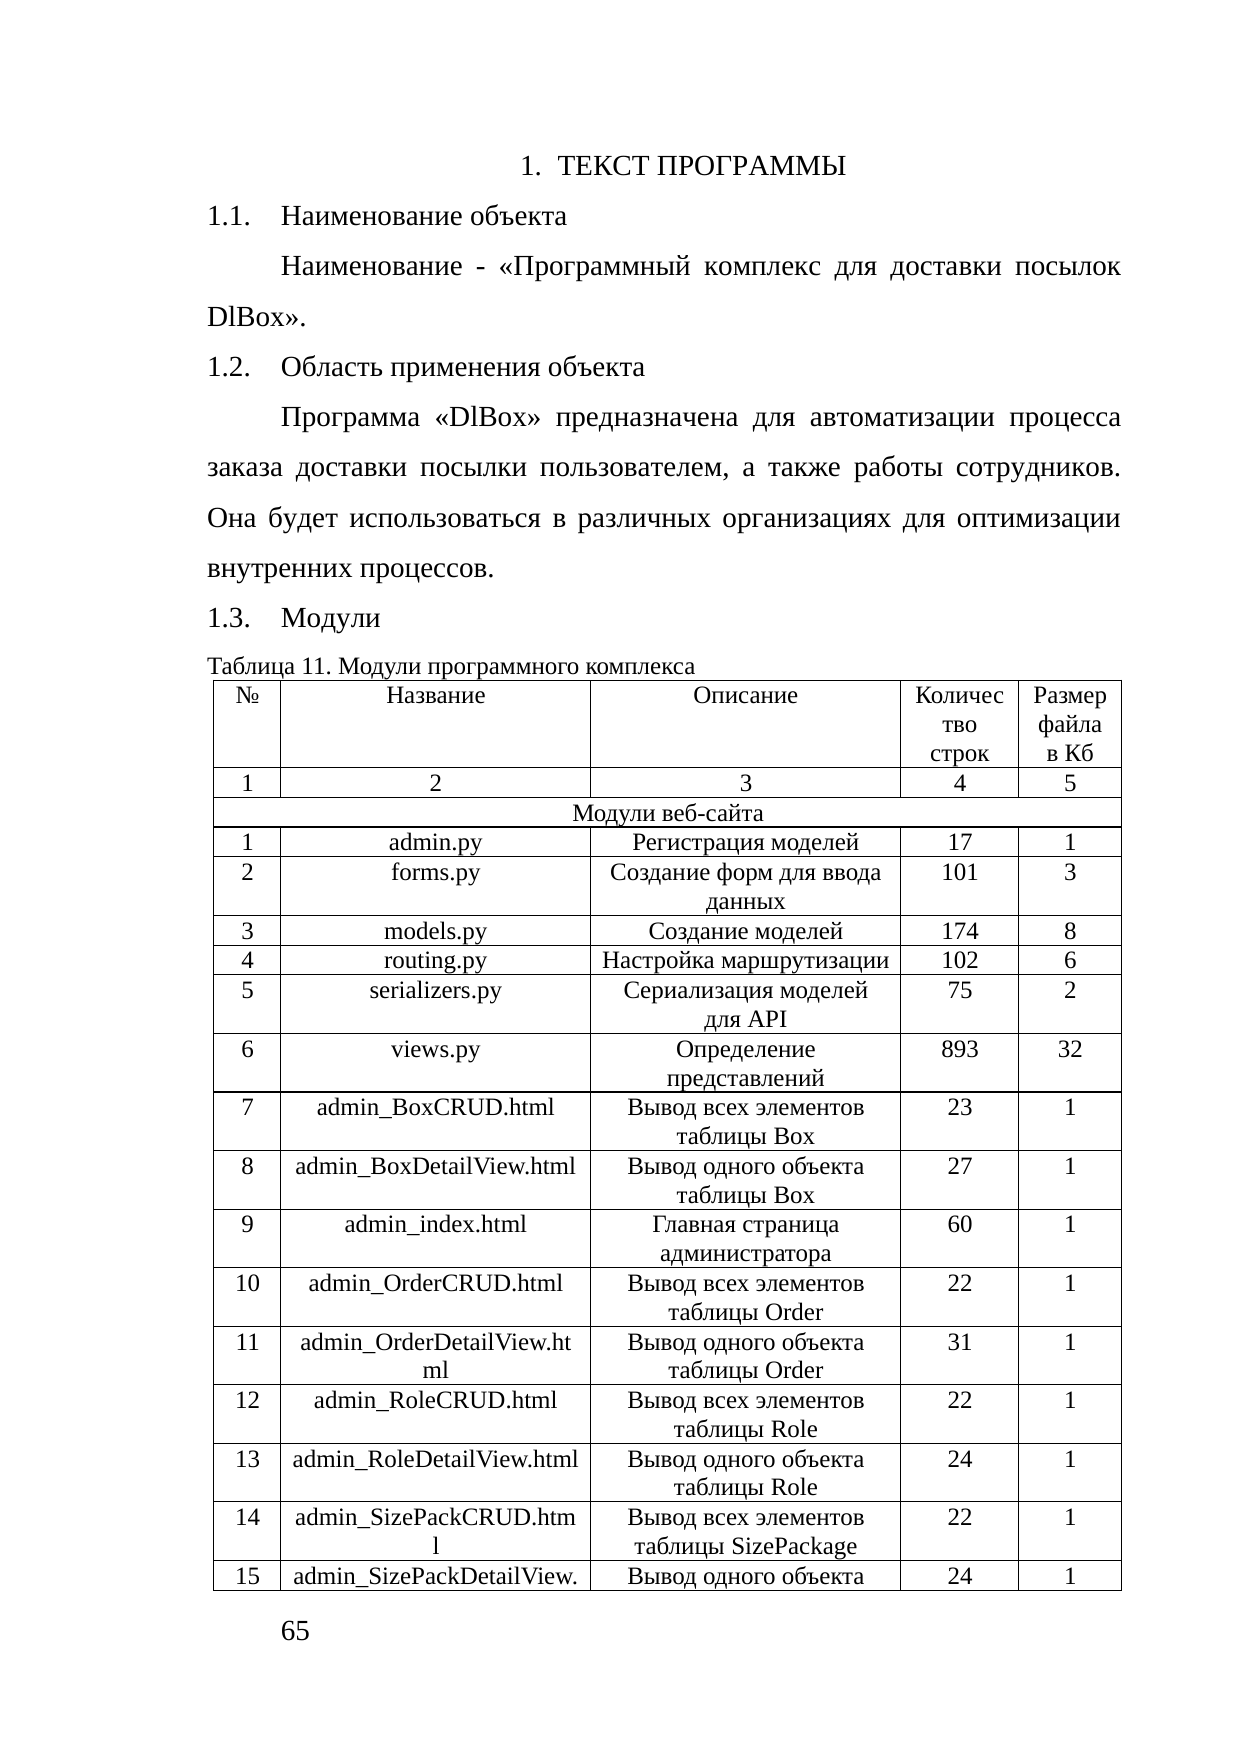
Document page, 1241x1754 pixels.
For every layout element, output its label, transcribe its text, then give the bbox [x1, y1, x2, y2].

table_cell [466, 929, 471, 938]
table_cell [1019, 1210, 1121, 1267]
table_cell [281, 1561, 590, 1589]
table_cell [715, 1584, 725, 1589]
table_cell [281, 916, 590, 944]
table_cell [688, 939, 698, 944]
text Программа «DlBox» предназначена для автоматизации процесса заказа доставки посылки пользователем, а также работы сотрудников. Она будет использоваться в различных организациях для оптимизации внутренних процессов. [207, 399, 1122, 584]
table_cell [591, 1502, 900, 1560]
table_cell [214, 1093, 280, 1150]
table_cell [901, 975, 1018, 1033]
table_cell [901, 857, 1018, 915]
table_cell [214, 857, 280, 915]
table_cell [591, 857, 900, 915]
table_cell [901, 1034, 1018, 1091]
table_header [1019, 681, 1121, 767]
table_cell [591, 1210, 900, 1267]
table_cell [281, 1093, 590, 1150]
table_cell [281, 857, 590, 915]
list Модули [207, 601, 1122, 634]
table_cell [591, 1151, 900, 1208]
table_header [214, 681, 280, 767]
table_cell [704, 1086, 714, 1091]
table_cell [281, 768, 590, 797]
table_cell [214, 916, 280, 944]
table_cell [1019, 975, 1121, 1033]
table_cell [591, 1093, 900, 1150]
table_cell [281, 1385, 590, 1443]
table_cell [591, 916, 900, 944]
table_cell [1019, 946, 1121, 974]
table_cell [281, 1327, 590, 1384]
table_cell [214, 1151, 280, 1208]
list ТЕКСТ ПРОГРАММЫ [244, 148, 1122, 181]
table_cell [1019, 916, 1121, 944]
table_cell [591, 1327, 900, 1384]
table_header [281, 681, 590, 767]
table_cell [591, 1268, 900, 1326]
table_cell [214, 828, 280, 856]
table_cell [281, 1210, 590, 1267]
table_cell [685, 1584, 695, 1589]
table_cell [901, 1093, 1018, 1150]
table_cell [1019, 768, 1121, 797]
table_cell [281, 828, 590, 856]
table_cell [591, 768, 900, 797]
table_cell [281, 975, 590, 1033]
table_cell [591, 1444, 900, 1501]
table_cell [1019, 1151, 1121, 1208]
list Наименование объекта [207, 198, 1122, 232]
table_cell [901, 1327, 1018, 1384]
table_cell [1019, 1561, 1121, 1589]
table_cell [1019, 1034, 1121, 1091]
list Область применения объекта [207, 349, 1122, 382]
text Наименование - «Программный комплекс для доставки посылок DlBox». [207, 248, 1122, 332]
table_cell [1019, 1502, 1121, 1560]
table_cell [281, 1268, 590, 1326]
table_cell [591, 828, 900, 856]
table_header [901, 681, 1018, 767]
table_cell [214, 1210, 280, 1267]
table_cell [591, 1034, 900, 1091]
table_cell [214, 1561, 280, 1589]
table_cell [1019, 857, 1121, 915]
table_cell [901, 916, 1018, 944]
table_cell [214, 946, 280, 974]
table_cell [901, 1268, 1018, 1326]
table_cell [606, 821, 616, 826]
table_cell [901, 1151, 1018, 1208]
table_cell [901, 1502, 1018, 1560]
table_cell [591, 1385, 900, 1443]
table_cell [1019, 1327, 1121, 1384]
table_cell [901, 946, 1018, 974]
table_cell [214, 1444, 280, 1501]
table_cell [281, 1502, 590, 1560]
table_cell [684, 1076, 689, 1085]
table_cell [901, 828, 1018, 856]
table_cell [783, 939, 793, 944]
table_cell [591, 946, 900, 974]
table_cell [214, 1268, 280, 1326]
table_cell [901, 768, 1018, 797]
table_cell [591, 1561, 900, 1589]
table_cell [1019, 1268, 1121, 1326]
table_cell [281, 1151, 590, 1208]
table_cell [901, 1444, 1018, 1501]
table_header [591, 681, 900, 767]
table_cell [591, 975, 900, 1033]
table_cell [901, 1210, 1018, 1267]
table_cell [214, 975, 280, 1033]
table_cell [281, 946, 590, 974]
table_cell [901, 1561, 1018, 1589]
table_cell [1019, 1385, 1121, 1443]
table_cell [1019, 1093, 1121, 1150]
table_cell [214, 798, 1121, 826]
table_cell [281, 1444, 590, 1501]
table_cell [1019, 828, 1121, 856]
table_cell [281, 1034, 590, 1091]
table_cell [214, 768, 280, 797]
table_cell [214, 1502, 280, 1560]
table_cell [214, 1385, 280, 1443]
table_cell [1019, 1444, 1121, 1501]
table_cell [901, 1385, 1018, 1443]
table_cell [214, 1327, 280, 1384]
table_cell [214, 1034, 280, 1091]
